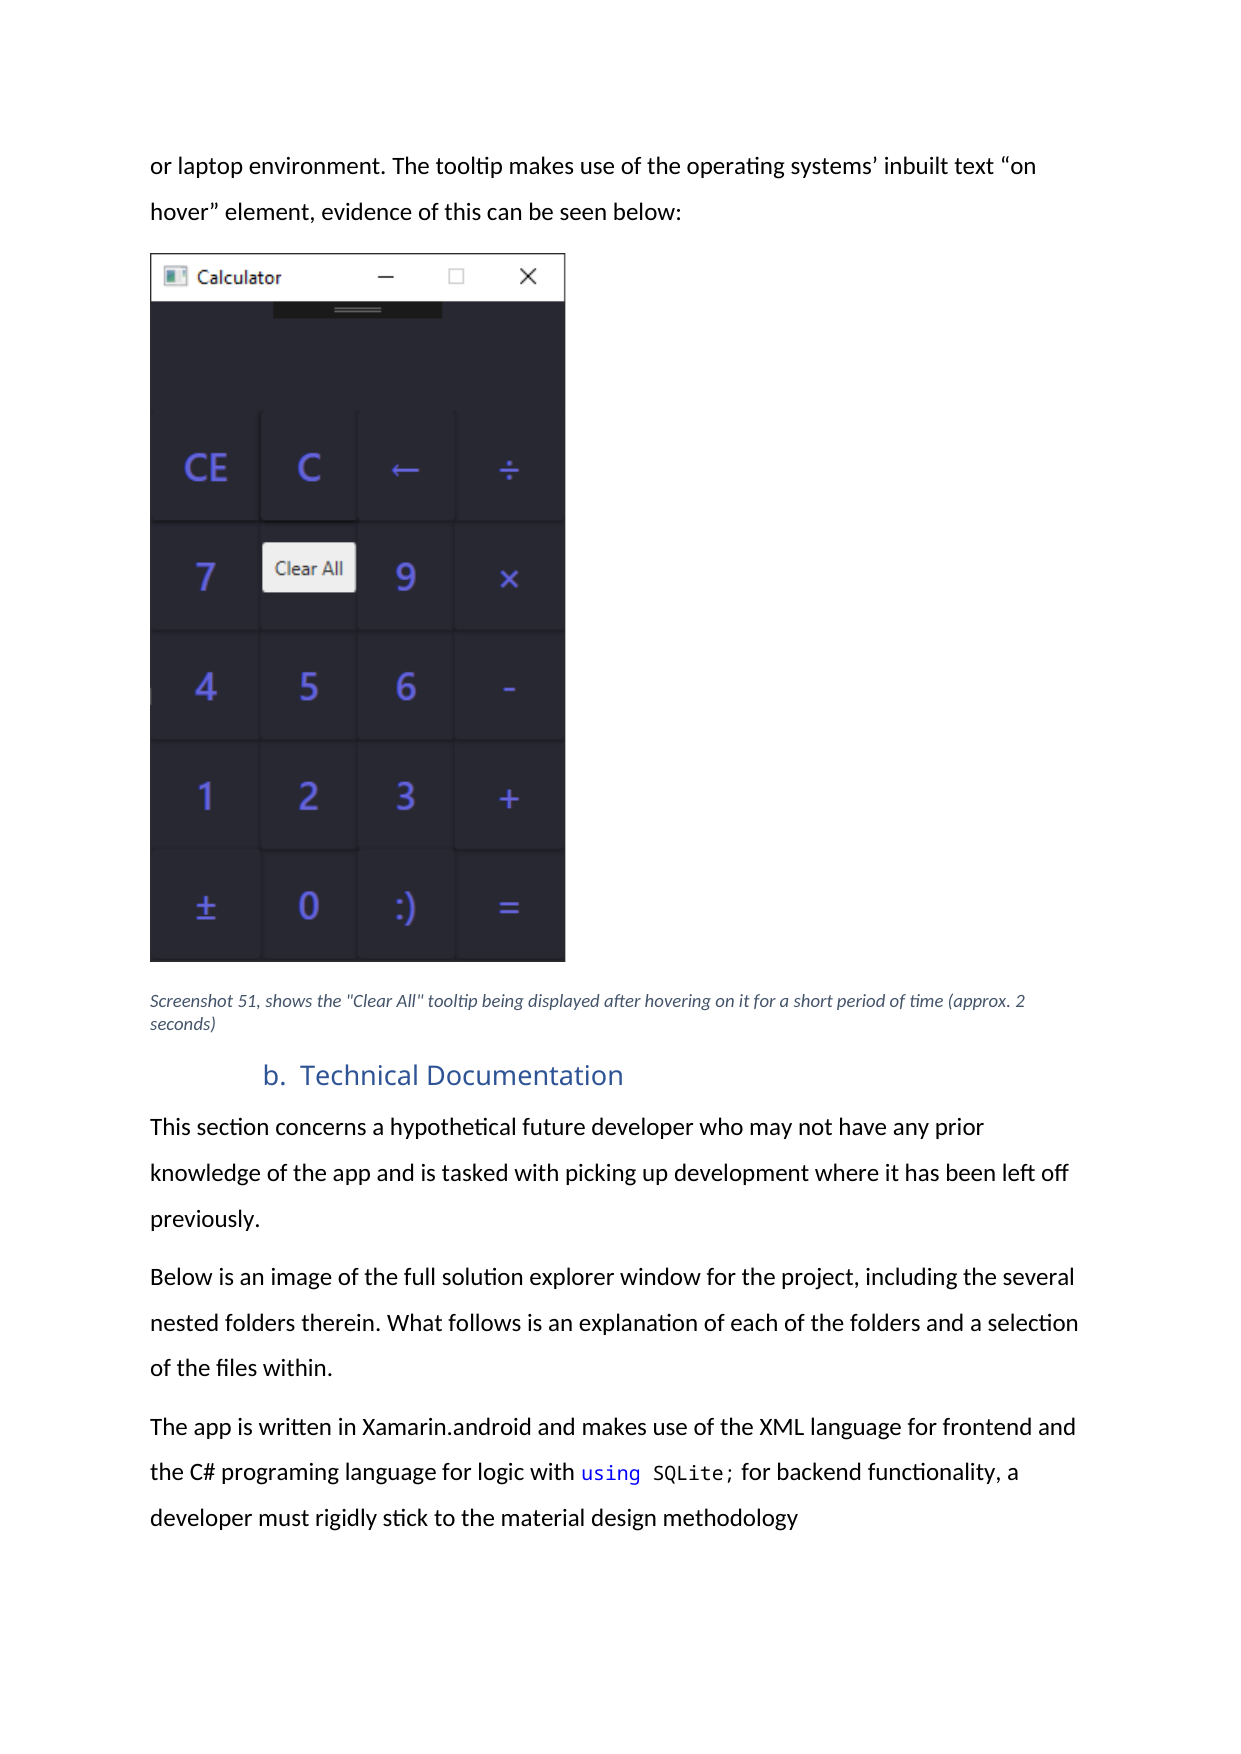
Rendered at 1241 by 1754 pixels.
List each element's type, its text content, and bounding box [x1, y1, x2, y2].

picture [150, 253, 566, 962]
subtitle Technical Documentation [262, 1056, 1090, 1093]
text Below is an image of the full solution explorer window for the project, including the several nested folders therein. What follows is an explanation of each of the folders and a selection of the files within. [150, 1261, 1090, 1383]
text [150, 1411, 1090, 1533]
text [150, 150, 1090, 226]
text This section concerns a hypothetical future developer who may not have any prior knowledge of the app and is tasked with picking up development where it has been left off previously. [150, 1111, 1090, 1233]
